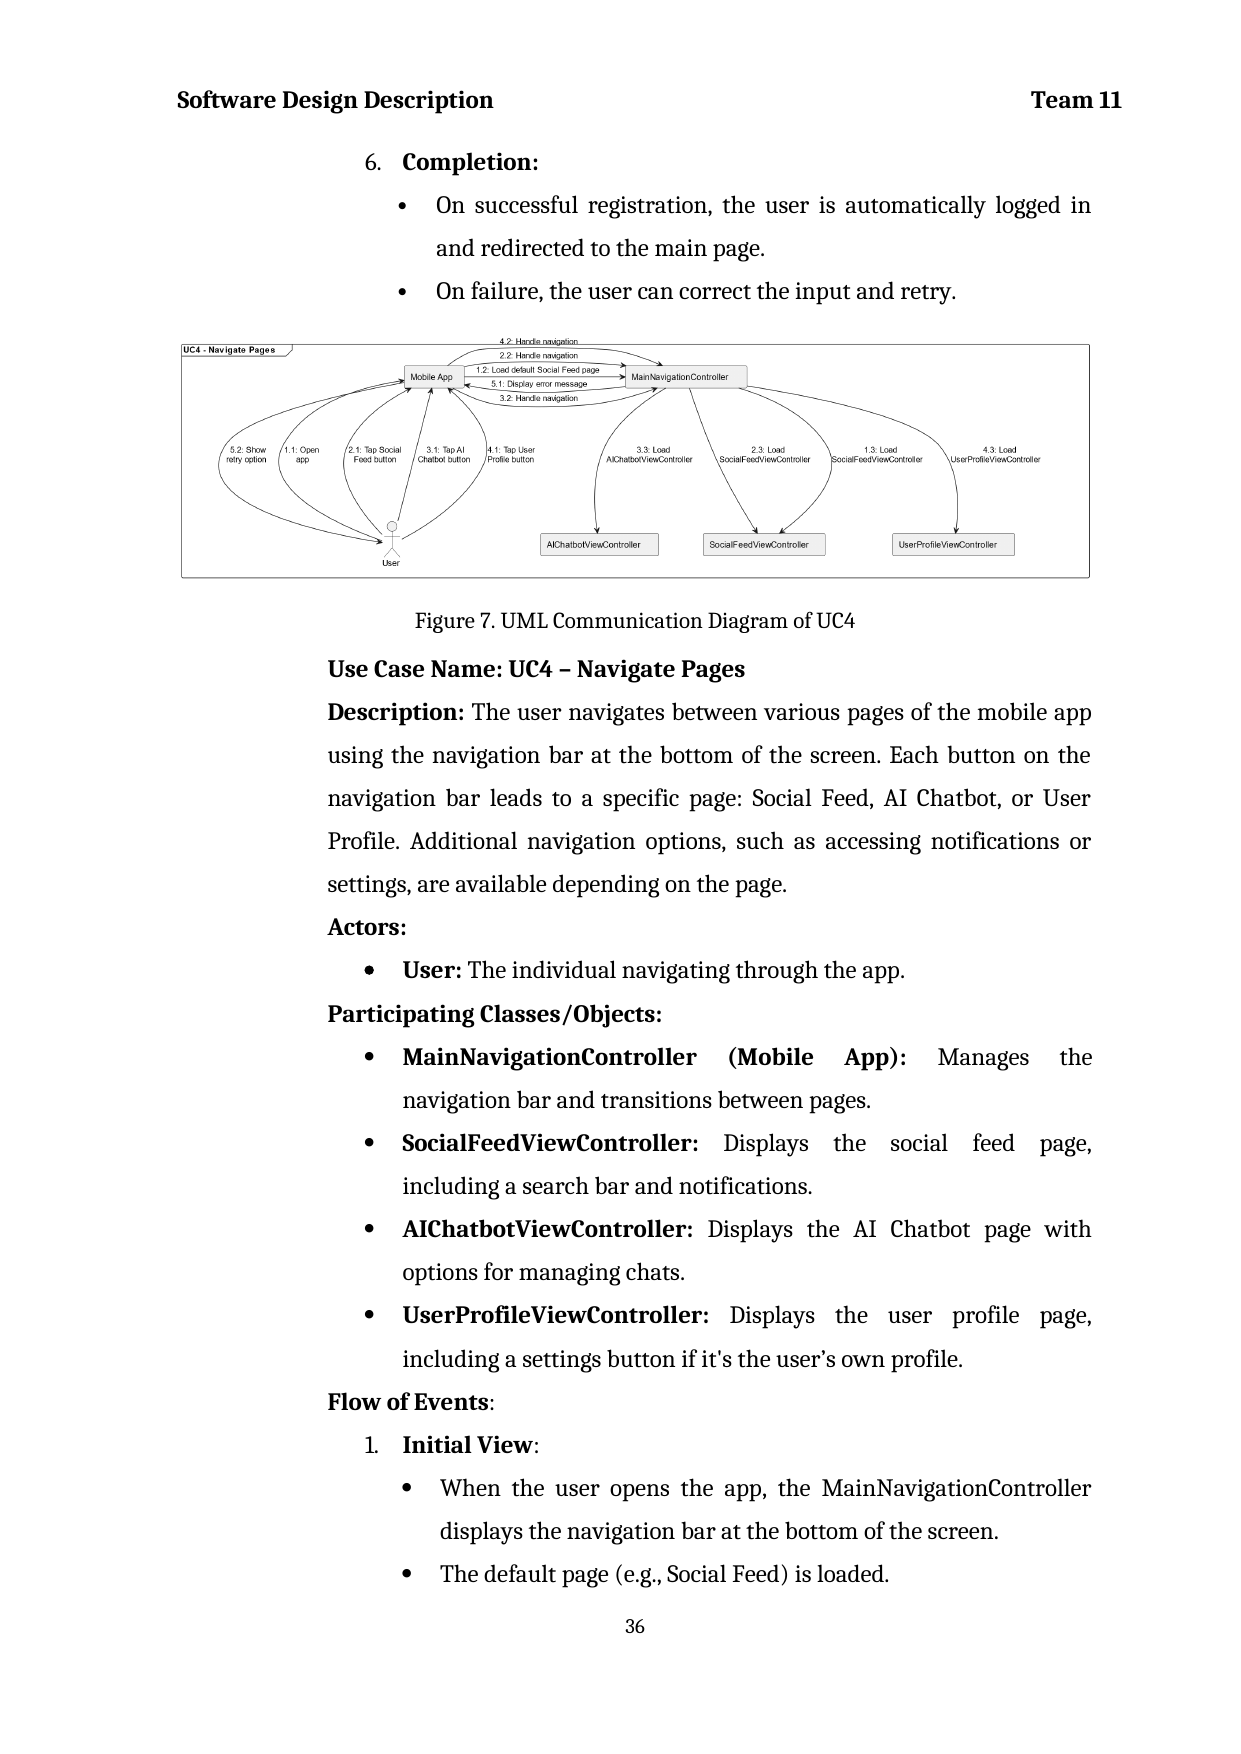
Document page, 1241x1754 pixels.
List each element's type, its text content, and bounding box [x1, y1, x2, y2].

list MainNavigationController (Mobile App): Manages the navigation bar and transitions between pages. [365, 1043, 1092, 1114]
list When the user opens the app, the MainNavigationController displays the navigation bar at the bottom of the screen. [402, 1474, 1092, 1546]
list Flow of Events: [327, 1388, 1092, 1416]
list Initial View: [365, 1431, 1092, 1459]
list SocialFeedViewController: Displays the social feed page, including a search bar and notifications. [365, 1129, 1092, 1201]
list On successful registration, the user is automatically logged in and redirected to the main page. [399, 191, 1092, 263]
list UserProfileViewController: Displays the user profile page, including a settings button if it's the user’s own profile. [365, 1301, 1092, 1373]
list Use Case Name: UC4 – Navigate Pages [327, 654, 1092, 683]
list Participating Classes/Objects: [327, 999, 1092, 1028]
list User: The individual navigating through the app. [365, 956, 1092, 985]
list Actors: [327, 913, 1092, 942]
picture [177, 332, 1093, 581]
list The default page (e.g., Social Feed) is loaded. [402, 1560, 1092, 1589]
list On failure, the user can correct the input and retry. [399, 277, 1092, 306]
list AIChatbotViewController: Displays the AI Chatbot page with options for managing chats. [365, 1215, 1092, 1287]
list Completion: [365, 148, 1092, 176]
text Figure 7. UML Communication Diagram of UC4 [177, 607, 1092, 634]
list Description: The user navigates between various pages of the mobile app using the navigation bar at the bottom of the screen. Each button on the navigation bar leads to a specific page: Social Feed, AI Chatbot, or User Profile. Additional navigation options, such as accessing notifications or settings, are available depending on the page. [327, 698, 1092, 899]
